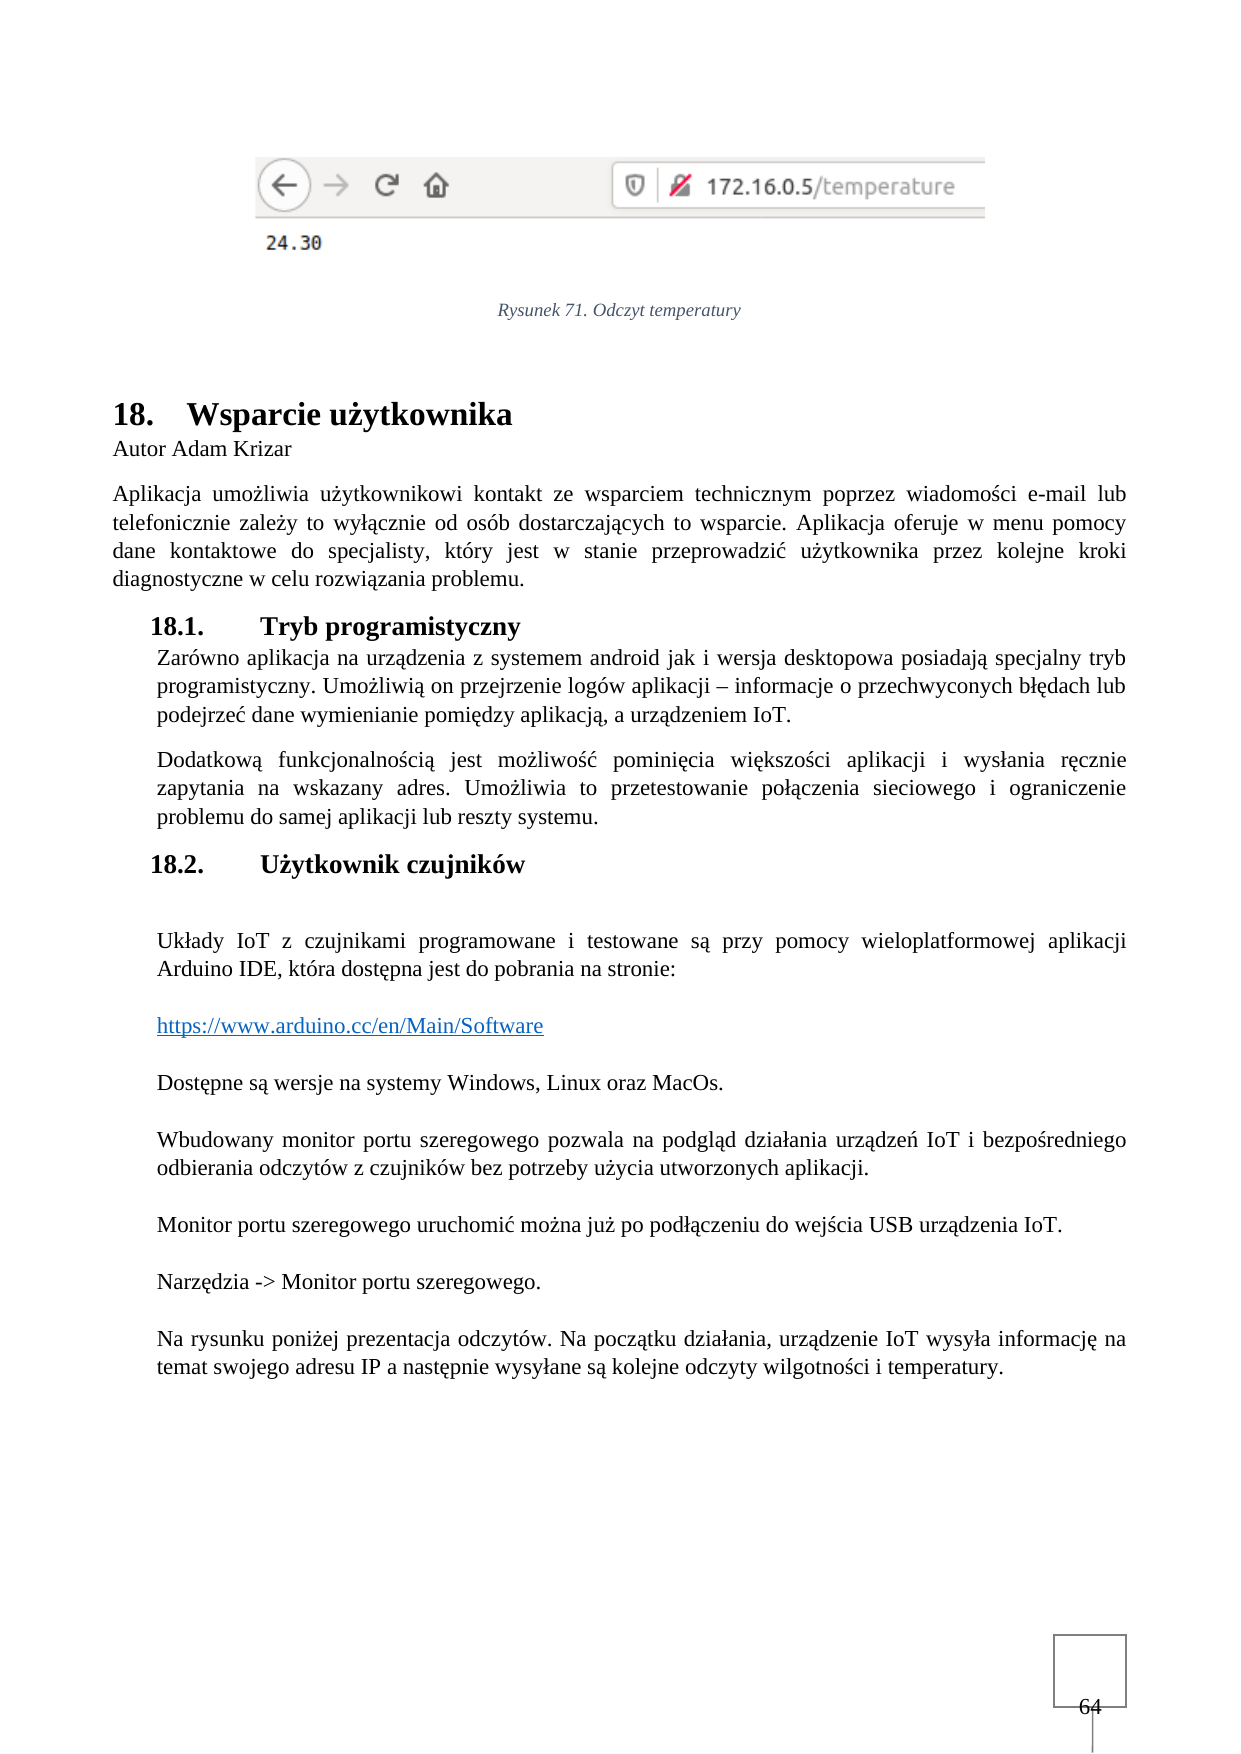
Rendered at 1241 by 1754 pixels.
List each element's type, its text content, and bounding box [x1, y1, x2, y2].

list Wbudowany monitor portu szeregowego pozwala na podgląd działania urządzeń IoT i bezpośredniego odbierania odczytów z czujników bez potrzeby użycia utworzonych aplikacji. [157, 1126, 1128, 1181]
list Układy IoT z czujnikami programowane i testowane są przy pomocy wieloplatformowej aplikacji Arduino IDE, która dostępna jest do pobrania na stronie: [157, 927, 1128, 981]
list Dostępne są wersje na systemy Windows, Linux oraz MacOs. [157, 1069, 1128, 1095]
picture [255, 157, 985, 280]
text Dodatkową funkcjonalnością jest możliwość pominięcia większości aplikacji i wysłania ręcznie zapytania na wskazany adres. Umożliwia to przetestowanie połączenia sieciowego i ograniczenie problemu do samej aplikacji lub reszty systemu. [157, 746, 1128, 829]
list Na rysunku poniżej prezentacja odczytów. Na początku działania, urządzenie IoT wysyła informację na temat swojego adresu IP a następnie wysyłane są kolejne odczyty wilgotności i temperatury. [157, 1325, 1128, 1379]
list Narzędzia -> Monitor portu szeregowego. [157, 1268, 1128, 1294]
text Autor Adam Krizar [112, 435, 1128, 461]
text Zarówno aplikacja na urządzenia z systemem android jak i wersja desktopowa posiadają specjalny tryb programistyczny. Umożliwią on przejrzenie logów aplikacji – informacje o przechwyconych błędach lub podejrzeć dane wymienianie pomiędzy aplikacją, a urządzeniem IoT. [157, 644, 1128, 727]
list https://www.arduino.cc/en/Main/Software [157, 1012, 1128, 1038]
subtitle Wsparcie użytkownika [112, 394, 1128, 433]
subtitle Tryb programistyczny [150, 611, 1128, 642]
subtitle Użytkownik czujników [150, 848, 1128, 879]
list Monitor portu szeregowego uruchomić można już po podłączeniu do wejścia USB urządzenia IoT. [157, 1211, 1128, 1237]
text Rysunek 71. Odczyt temperatury [112, 298, 1128, 320]
text Aplikacja umożliwia użytkownikowi kontakt ze wsparciem technicznym poprzez wiadomości e-mail lub telefonicznie zależy to wyłącznie od osób dostarczających to wsparcie. Aplikacja oferuje w menu pomocy dane kontaktowe do specjalisty, który jest w stanie przeprowadzić użytkownika przez kolejne kroki diagnostyczne w celu rozwiązania problemu. [112, 480, 1128, 592]
